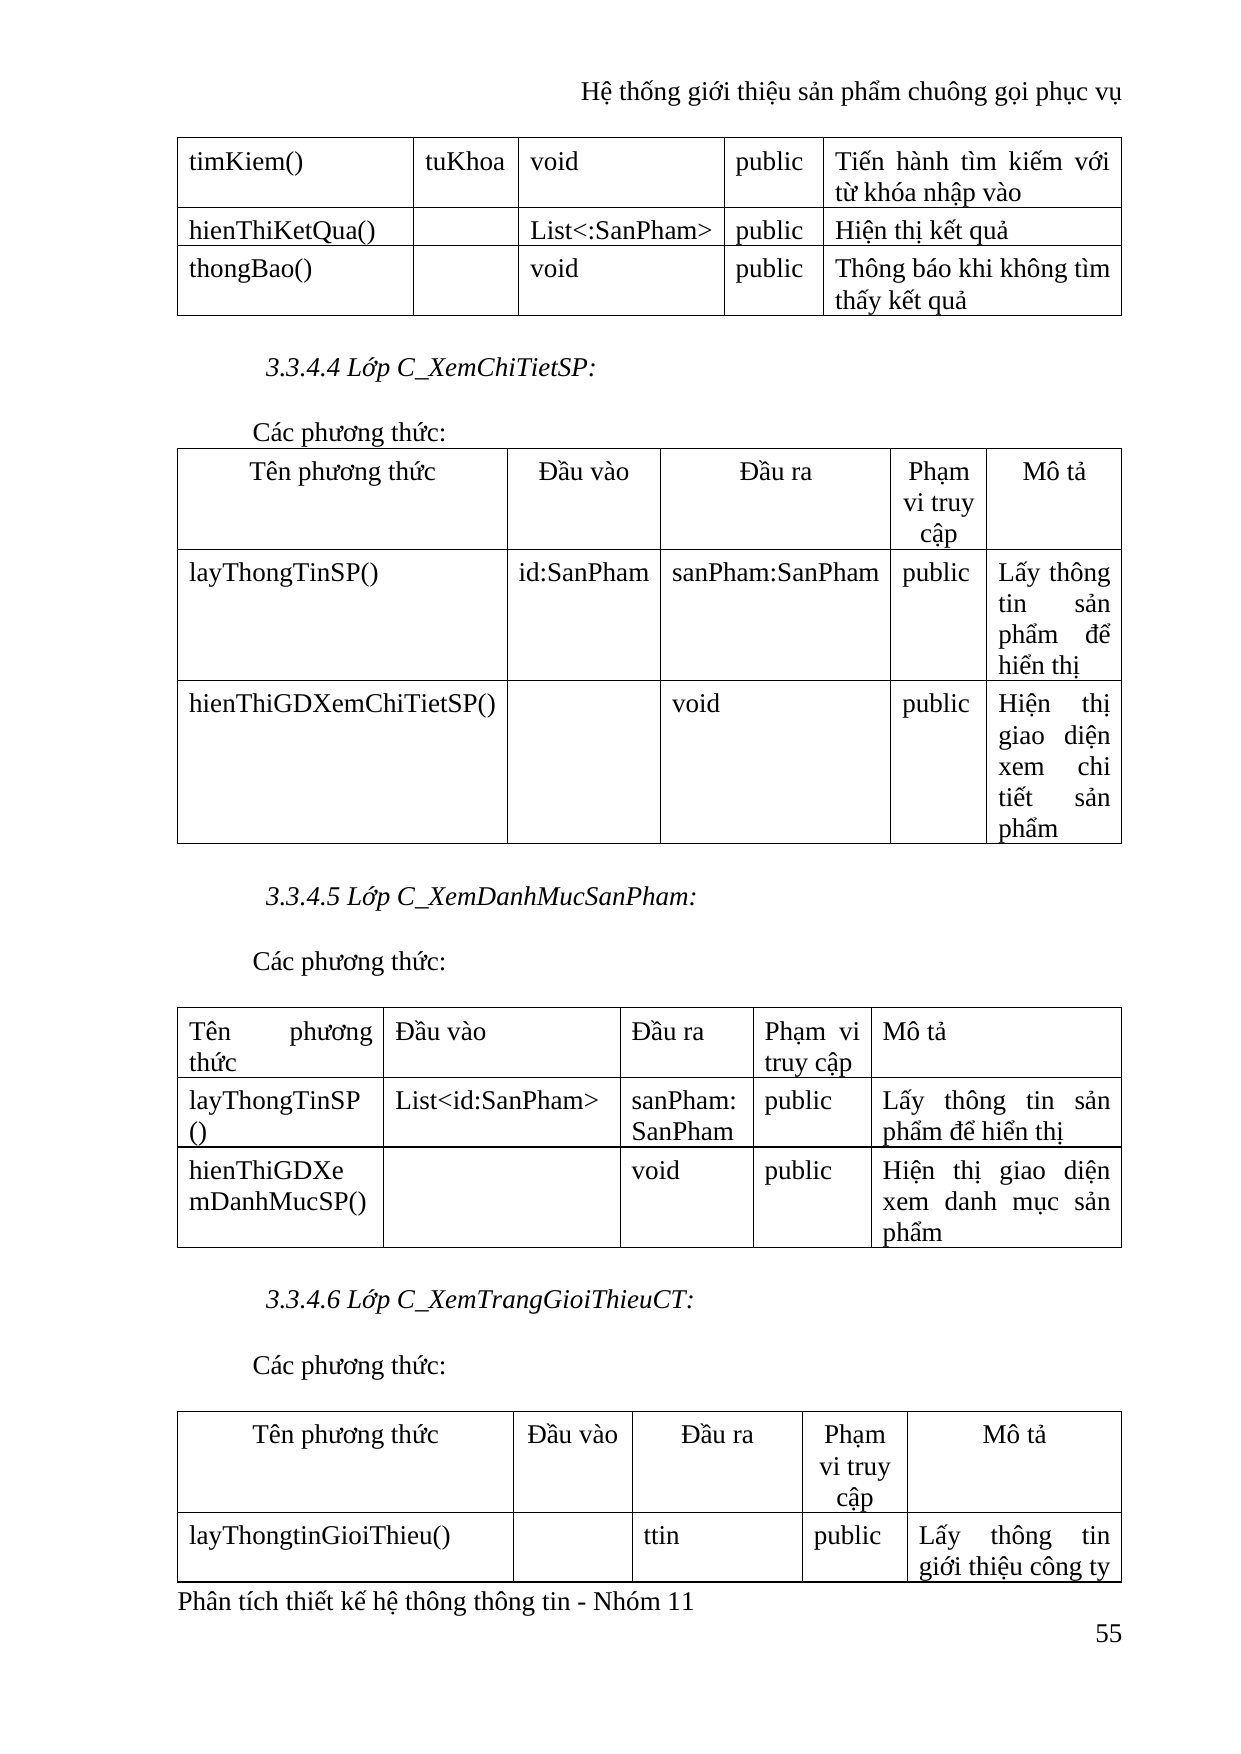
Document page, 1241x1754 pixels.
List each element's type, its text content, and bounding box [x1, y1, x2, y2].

table_cell [508, 681, 660, 843]
table_cell void [621, 1148, 753, 1247]
table_header Tên phương thức [178, 1412, 513, 1512]
table_cell Lấy thông tin sản phẩm để hiển thị [987, 550, 1121, 680]
table_header Đầu ra [633, 1412, 802, 1512]
table_cell hienThiGDXemDanhMucSP() [178, 1148, 383, 1247]
table_cell Hiện thị giao diện xem danh mục sản phẩm [872, 1148, 1121, 1247]
table_cell public [725, 208, 823, 245]
text Các phương thức: [177, 945, 1122, 976]
table_cell sanPham:SanPham [661, 550, 890, 680]
table_header Tên phương thức [178, 1008, 383, 1077]
table_cell public [725, 138, 823, 207]
table_cell [414, 208, 518, 245]
table_cell thongBao() [178, 246, 413, 315]
table_header Phạm vi truy cập [803, 1412, 907, 1512]
table_cell Lấy thông tin sản phẩm để hiển thị [872, 1078, 1121, 1146]
text Các phương thức: [177, 417, 1122, 448]
table_header Mô tả [908, 1412, 1121, 1512]
table_cell public [891, 681, 986, 843]
table_cell id:SanPham [508, 550, 660, 680]
table_cell Hiện thị kết quả [824, 208, 1121, 245]
table_header Đầu ra [661, 449, 890, 548]
text Các phương thức: [177, 1349, 1122, 1380]
table_cell [414, 246, 518, 315]
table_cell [908, 1513, 1121, 1581]
table_header Tên phương thức [178, 449, 507, 548]
table_cell sanPham:SanPham [621, 1078, 753, 1146]
table_cell layThongTinSP() [178, 550, 507, 680]
table_cell [384, 1148, 620, 1247]
table_cell [514, 1513, 632, 1581]
table_cell hienThiGDXemChiTietSP() [178, 681, 507, 843]
subtitle 3.3.4.4 Lớp C_XemChiTietSP: [177, 351, 1122, 382]
table_cell ttin [633, 1513, 802, 1581]
table_header Đầu vào [508, 449, 660, 548]
table_cell tuKhoa [414, 138, 518, 207]
table_cell public [754, 1148, 871, 1247]
table_cell layThongTinSP () [178, 1078, 383, 1146]
table_cell Hiện thị giao diện xem chi tiết sản phẩm [987, 681, 1121, 843]
table_header Phạm vi truy cập [754, 1008, 871, 1077]
table_header Phạm vi truy cập [891, 449, 986, 548]
table_header Đầu vào [514, 1412, 632, 1512]
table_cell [178, 1513, 513, 1581]
table_cell void [661, 681, 890, 843]
table_cell void [519, 138, 724, 207]
table_cell List<:SanPham> [519, 208, 724, 245]
subtitle 3.3.4.6 Lớp C_XemTrangGioiThieuCT: [177, 1283, 1122, 1315]
table_cell Thông báo khi không tìm thấy kết quả [824, 246, 1121, 315]
table_cell hienThiKetQua() [178, 208, 413, 245]
table_cell public [725, 246, 823, 315]
table_cell public [754, 1078, 871, 1146]
table_header Đầu vào [384, 1008, 620, 1077]
table_header Đầu ra [621, 1008, 753, 1077]
table_cell void [519, 246, 724, 315]
table_cell List<id:SanPham> [384, 1078, 620, 1146]
table_cell timKiem() [178, 138, 413, 207]
table_cell public [891, 550, 986, 680]
table_header Mô tả [872, 1008, 1121, 1077]
table_header Mô tả [987, 449, 1121, 548]
table_cell public [803, 1513, 907, 1581]
table_cell Tiến hành tìm kiếm với từ khóa nhập vào [824, 138, 1121, 207]
subtitle 3.3.4.5 Lớp C_XemDanhMucSanPham: [177, 880, 1122, 911]
